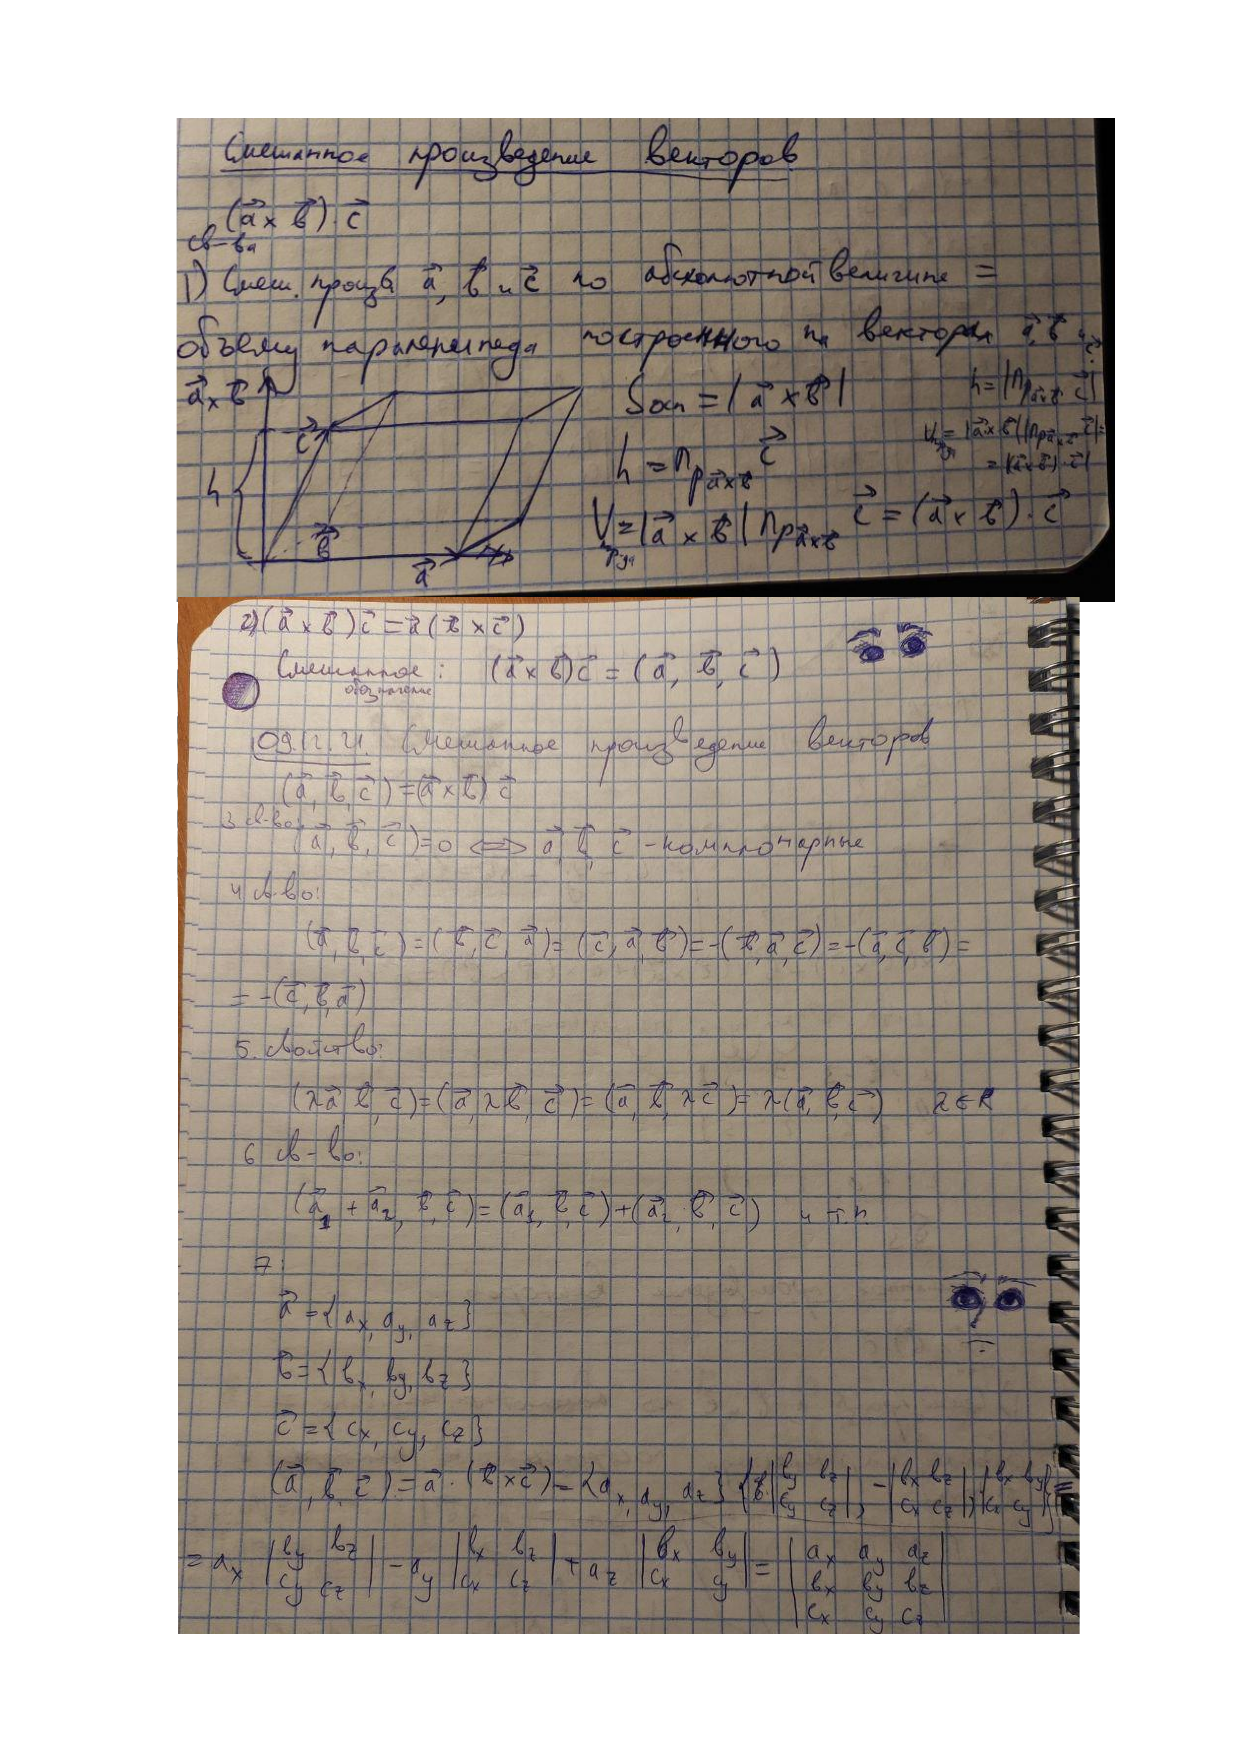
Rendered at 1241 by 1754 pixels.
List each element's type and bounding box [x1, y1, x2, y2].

picture [176, 118, 1115, 1634]
